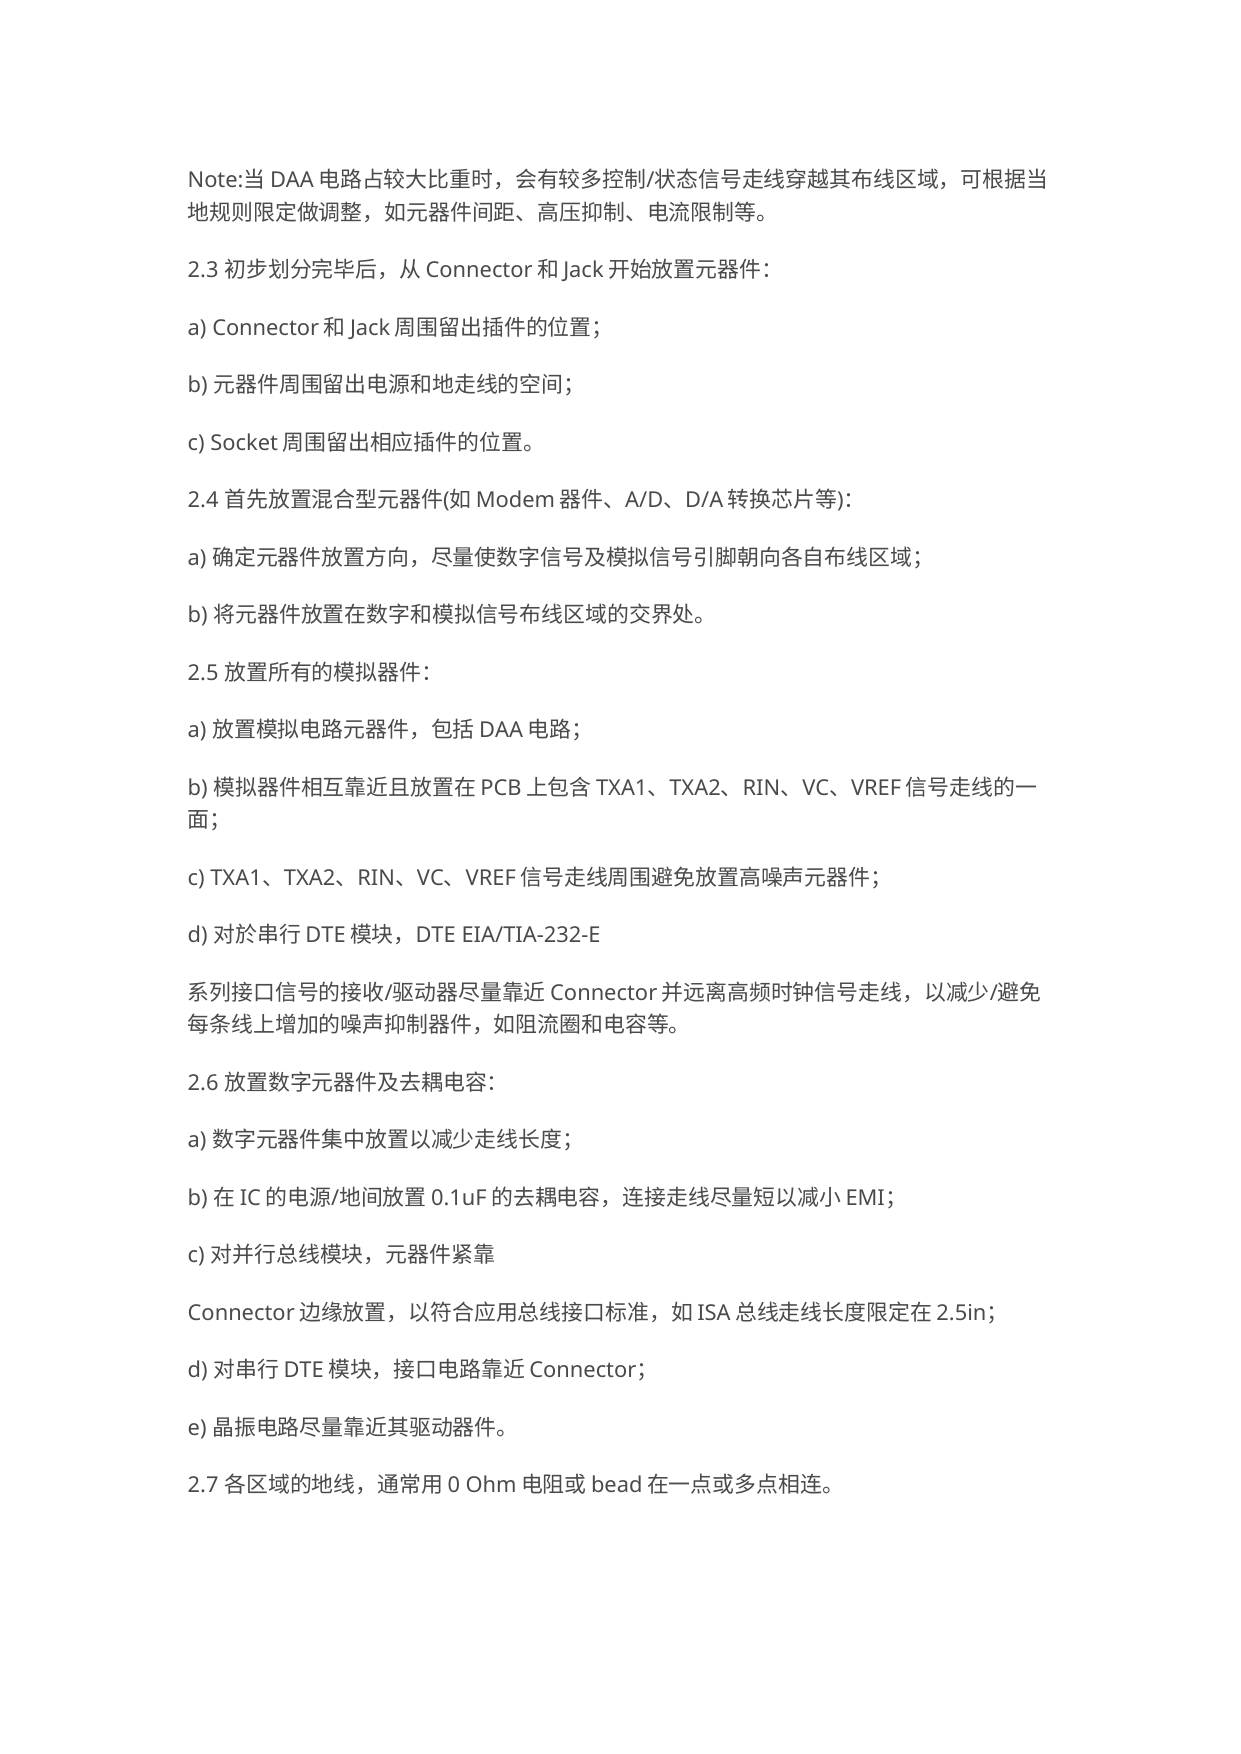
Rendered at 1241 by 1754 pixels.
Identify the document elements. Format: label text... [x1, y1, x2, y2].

text c) 对并行总线模块，元器件紧靠 [187, 1237, 1053, 1269]
text d) 对串行DTE模块，接口电路靠近Connector； [187, 1352, 1053, 1384]
text c) Socket周围留出相应插件的位置。 [187, 424, 1053, 457]
text b) 在IC的电源/地间放置0.1uF的去耦电容，连接走线尽量短以减小EMI； [187, 1179, 1053, 1212]
text b) 模拟器件相互靠近且放置在PCB上包含TXA1、TXA2、RIN、VC、VREF信号走线的一面； [187, 769, 1053, 834]
text Note:当DAA电路占较大比重时，会有较多控制/状态信号走线穿越其布线区域，可根据当地规则限定做调整，如元器件间距、高压抑制、电流限制等。 [187, 162, 1053, 227]
text 2.3 初步划分完毕后，从Connector和Jack开始放置元器件： [187, 252, 1053, 284]
text e) 晶振电路尽量靠近其驱动器件。 [187, 1409, 1053, 1442]
text 2.4 首先放置混合型元器件(如Modem器件、A/D、D/A转换芯片等)： [187, 482, 1053, 514]
text a) 放置模拟电路元器件，包括DAA电路； [187, 712, 1053, 744]
text Connector边缘放置，以符合应用总线接口标准，如ISA总线走线长度限定在2.5in； [187, 1294, 1053, 1327]
text a) Connector和Jack周围留出插件的位置； [187, 309, 1053, 342]
text a) 确定元器件放置方向，尽量使数字信号及模拟信号引脚朝向各自布线区域； [187, 539, 1053, 572]
text 2.7 各区域的地线，通常用0 Ohm电阻或bead在一点或多点相连。 [187, 1467, 1053, 1499]
text b) 元器件周围留出电源和地走线的空间； [187, 367, 1053, 399]
text d) 对於串行DTE模块，DTE EIA/TIA-232-E [187, 917, 1053, 949]
text a) 数字元器件集中放置以减少走线长度； [187, 1122, 1053, 1154]
text 2.6 放置数字元器件及去耦电容： [187, 1064, 1053, 1097]
text b) 将元器件放置在数字和模拟信号布线区域的交界处。 [187, 597, 1053, 629]
text 2.5 放置所有的模拟器件： [187, 654, 1053, 687]
text 系列接口信号的接收/驱动器尽量靠近Connector并远离高频时钟信号走线，以减少/避免每条线上增加的噪声抑制器件，如阻流圈和电容等。 [187, 974, 1053, 1039]
text c) TXA1、TXA2、RIN、VC、VREF信号走线周围避免放置高噪声元器件； [187, 859, 1053, 892]
